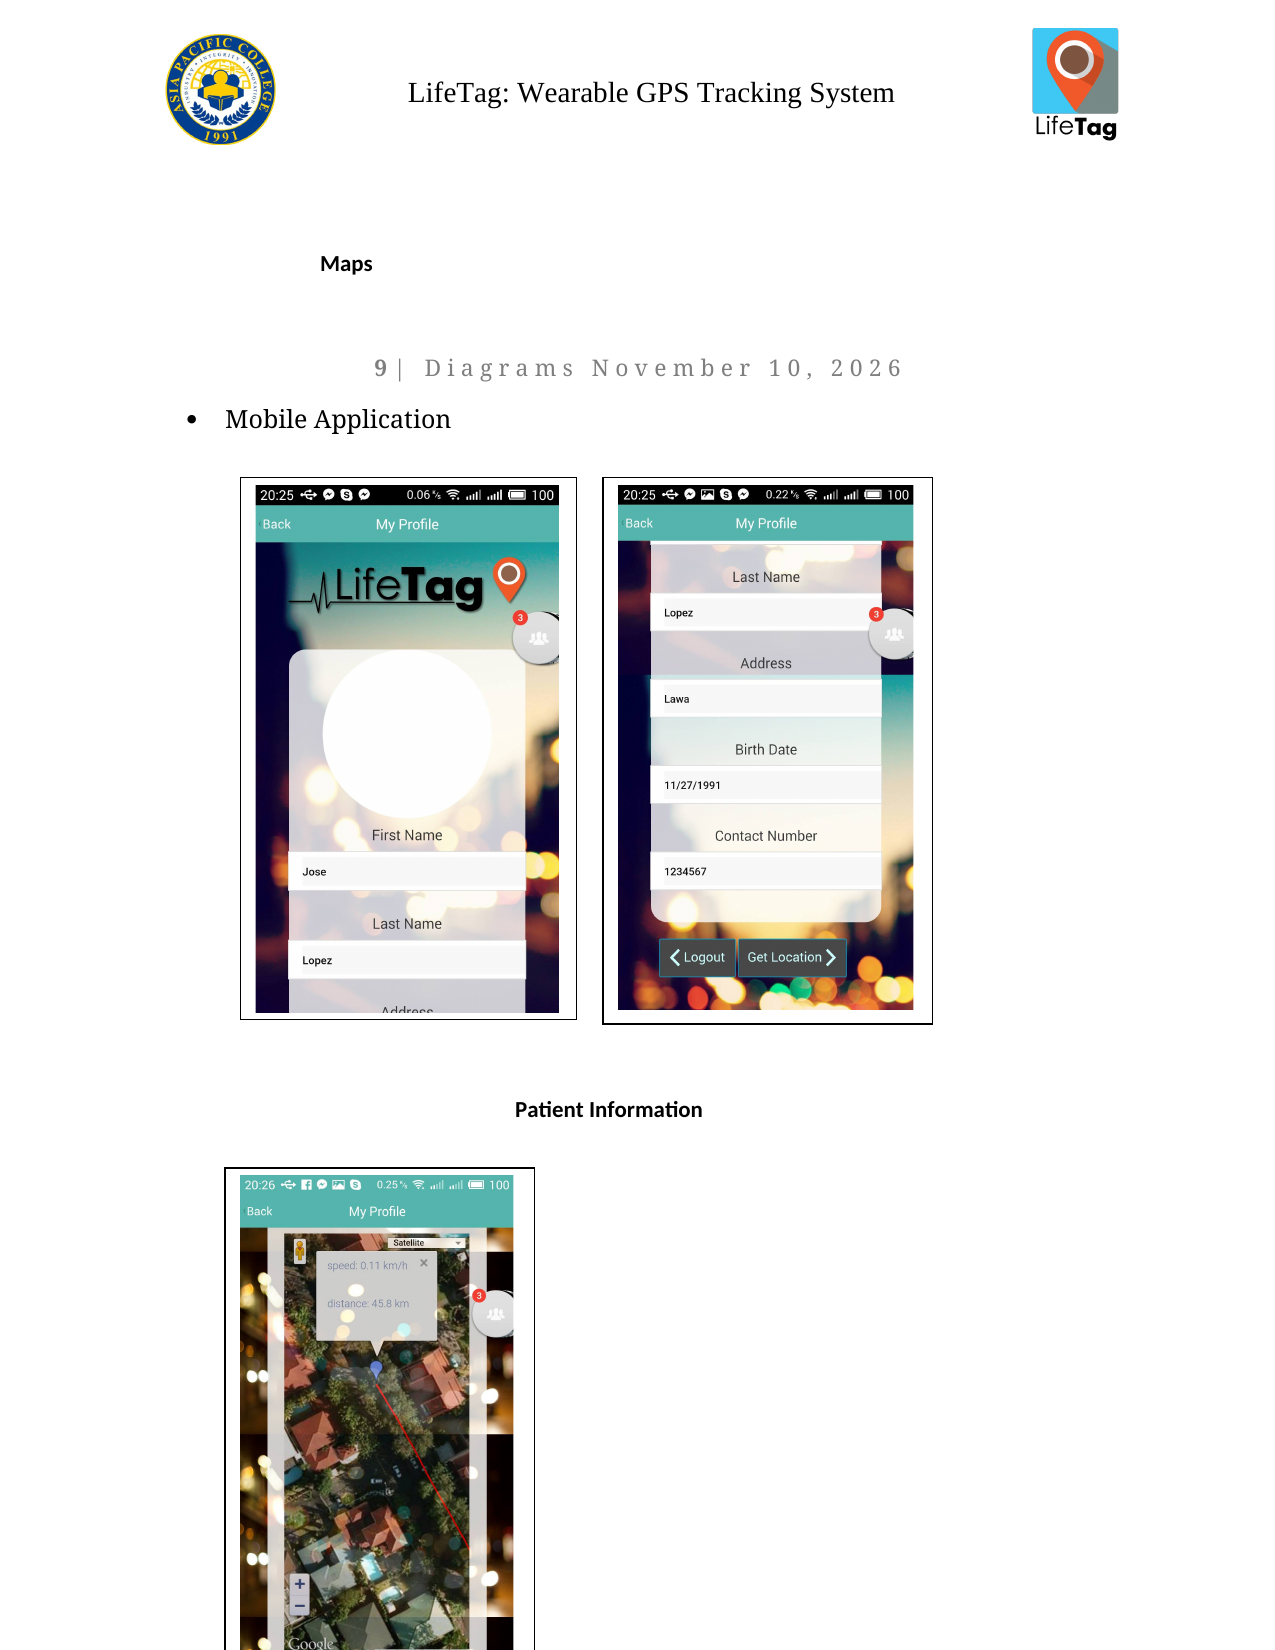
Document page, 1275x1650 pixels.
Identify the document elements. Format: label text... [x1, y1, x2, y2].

picture [1019, 26, 1134, 141]
list Mobile Application [187, 402, 1125, 436]
text 9| Diagrams September 10, 2015 [150, 352, 1125, 383]
picture [240, 1175, 514, 1650]
picture [255, 485, 559, 1013]
picture [165, 34, 276, 145]
picture [618, 485, 914, 1010]
